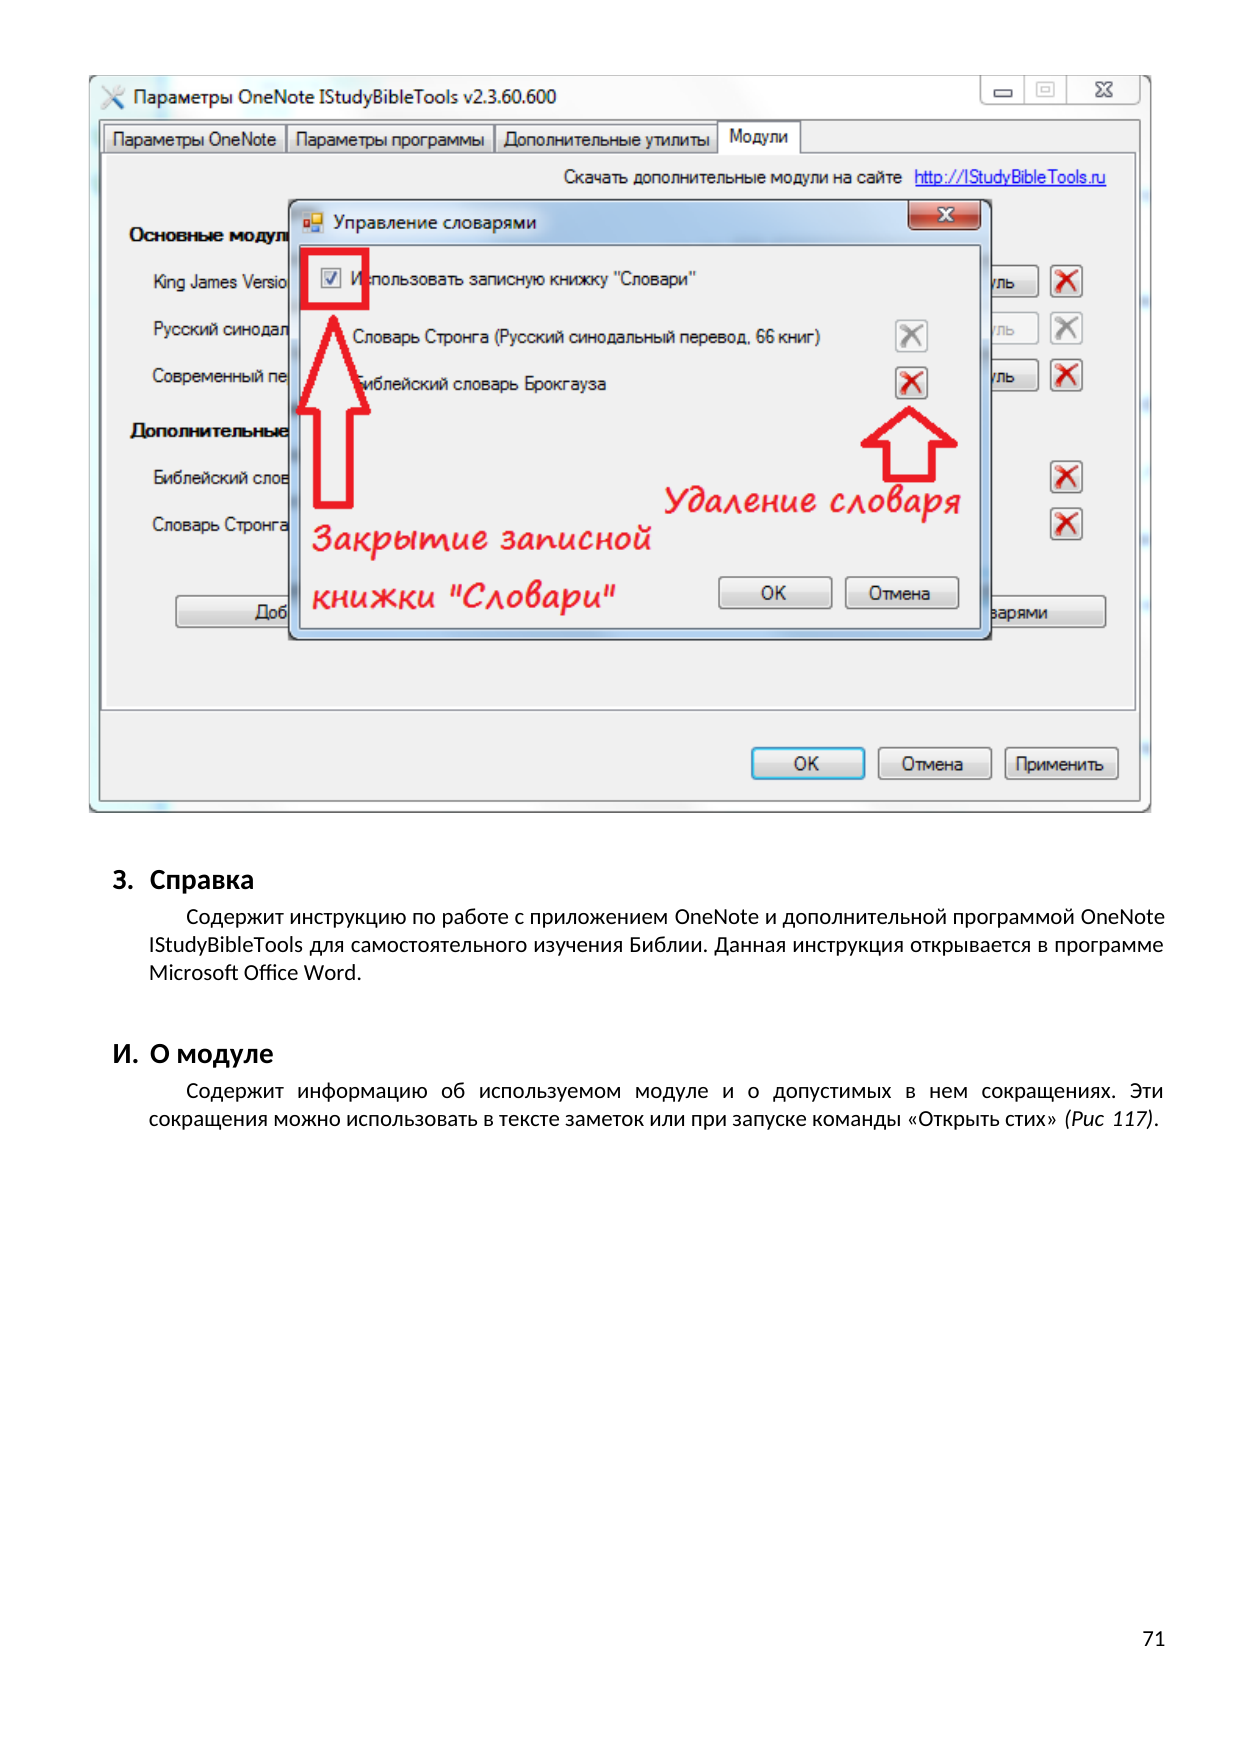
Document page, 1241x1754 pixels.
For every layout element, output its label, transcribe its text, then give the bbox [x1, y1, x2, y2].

picture [88, 75, 1152, 813]
subtitle О модуле [112, 1035, 1165, 1071]
text Содержит инструкцию по работе с приложением OneNote и дополнительной программой OneNote IStudyBibleTools для самостоятельного изучения Библии. Данная инструкция открывается в программе Microsoft Office Word. [149, 902, 1165, 986]
text Содержит информацию об используемом модуле и о допустимых в нем сокращениях. Эти сокращения можно использовать в тексте заметок или при запуске команды «Открыть стих» (Рис 117). [149, 1076, 1165, 1132]
subtitle Справка [112, 861, 1165, 897]
